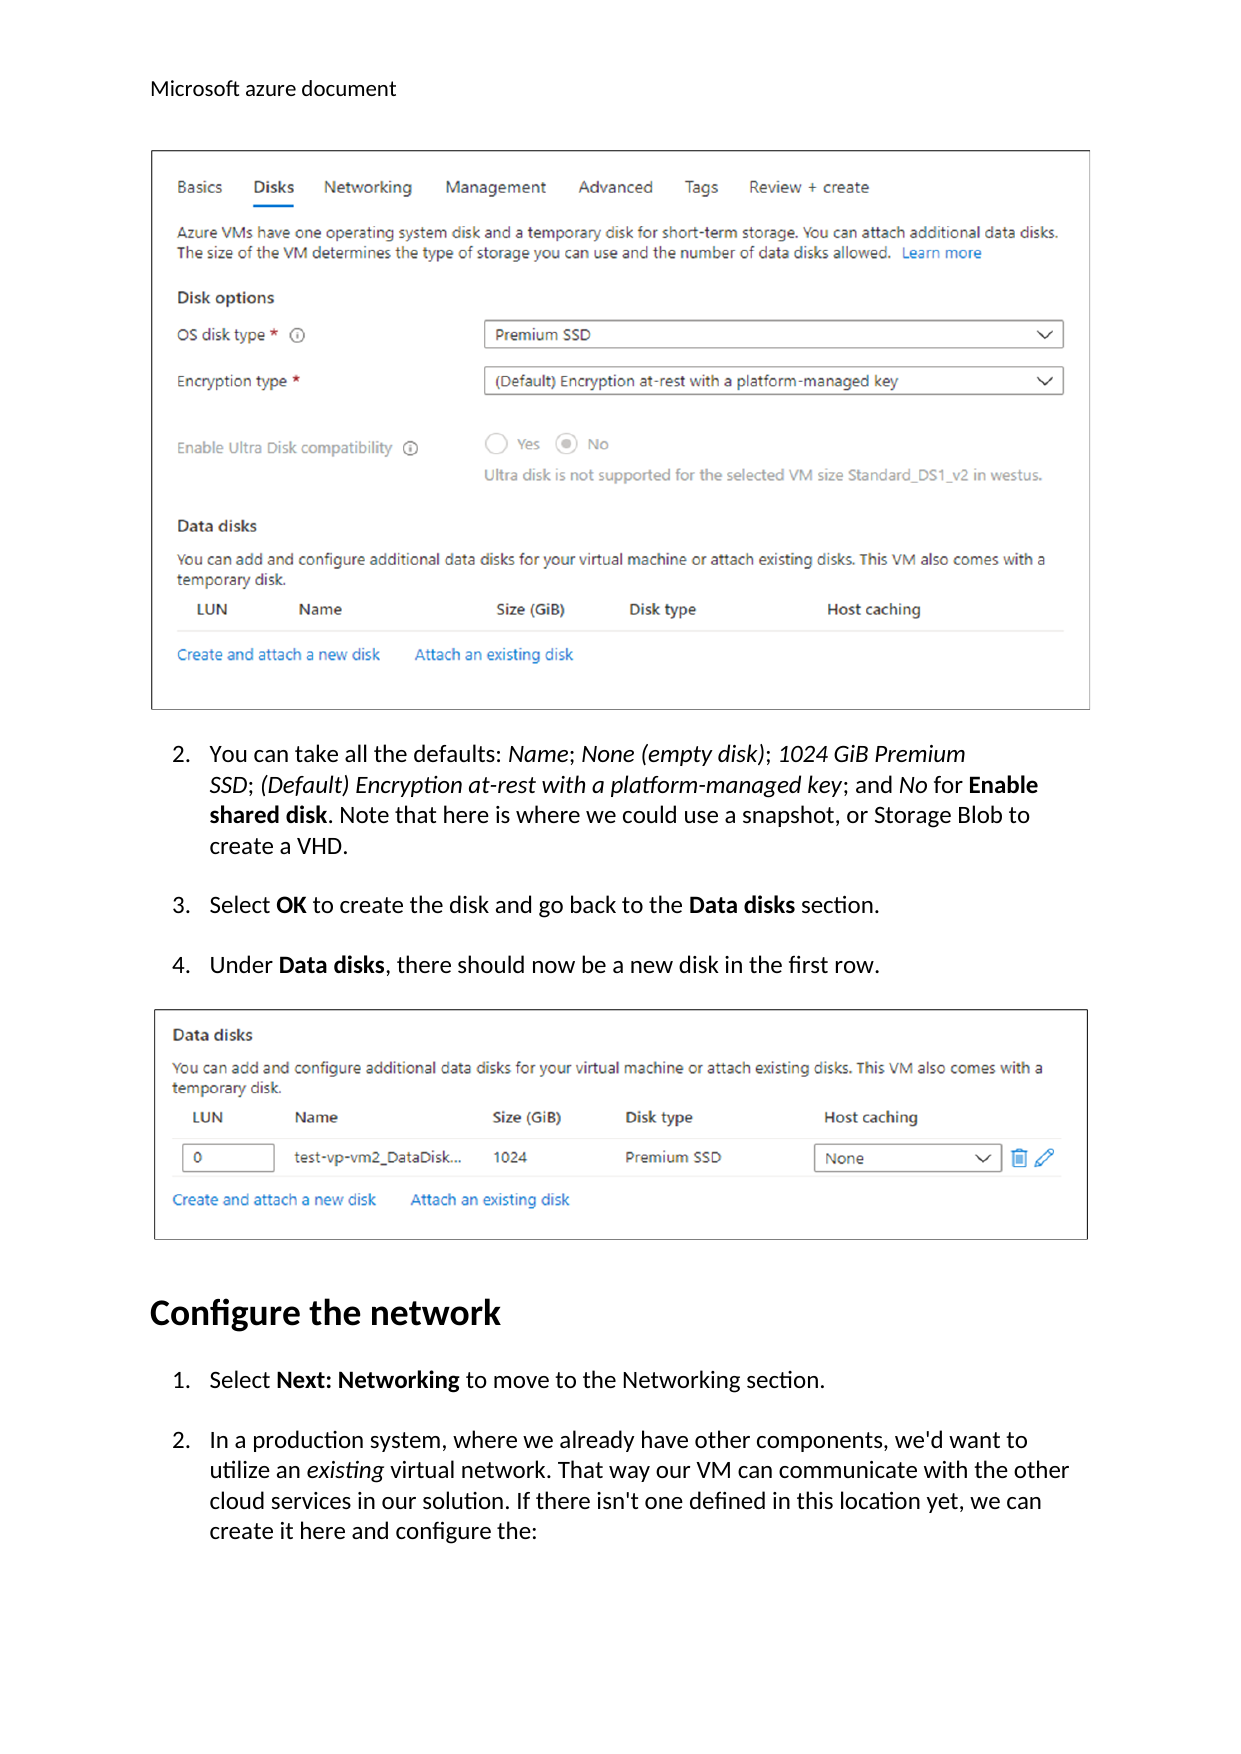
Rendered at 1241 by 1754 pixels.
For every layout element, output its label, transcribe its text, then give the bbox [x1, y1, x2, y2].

list Under Data disks, there should now be a new disk in the first row. [172, 949, 1090, 980]
subtitle Configure the network [150, 1289, 1090, 1335]
list In a production system, where we already have other components, we'd want to utilize an existing virtual network. That way our VM can communicate with the other cloud services in our solution. If there isn't one defined in this location yet, we can create it here and configure the: [172, 1424, 1090, 1546]
picture [150, 1009, 1091, 1240]
picture [150, 150, 1091, 710]
list Select Next: Networking to move to the Networking section. [172, 1364, 1090, 1395]
list Select OK to create the disk and go back to the Data disks section. [172, 890, 1090, 920]
list You can take all the defaults: Name; None (empty disk); 1024 GiB Premium SSD; (Default) Encryption at-rest with a platform-managed key; and No for Enable shared disk. Note that here is where we could use a snapshot, or Storage Blob to create a VHD. [172, 738, 1090, 861]
